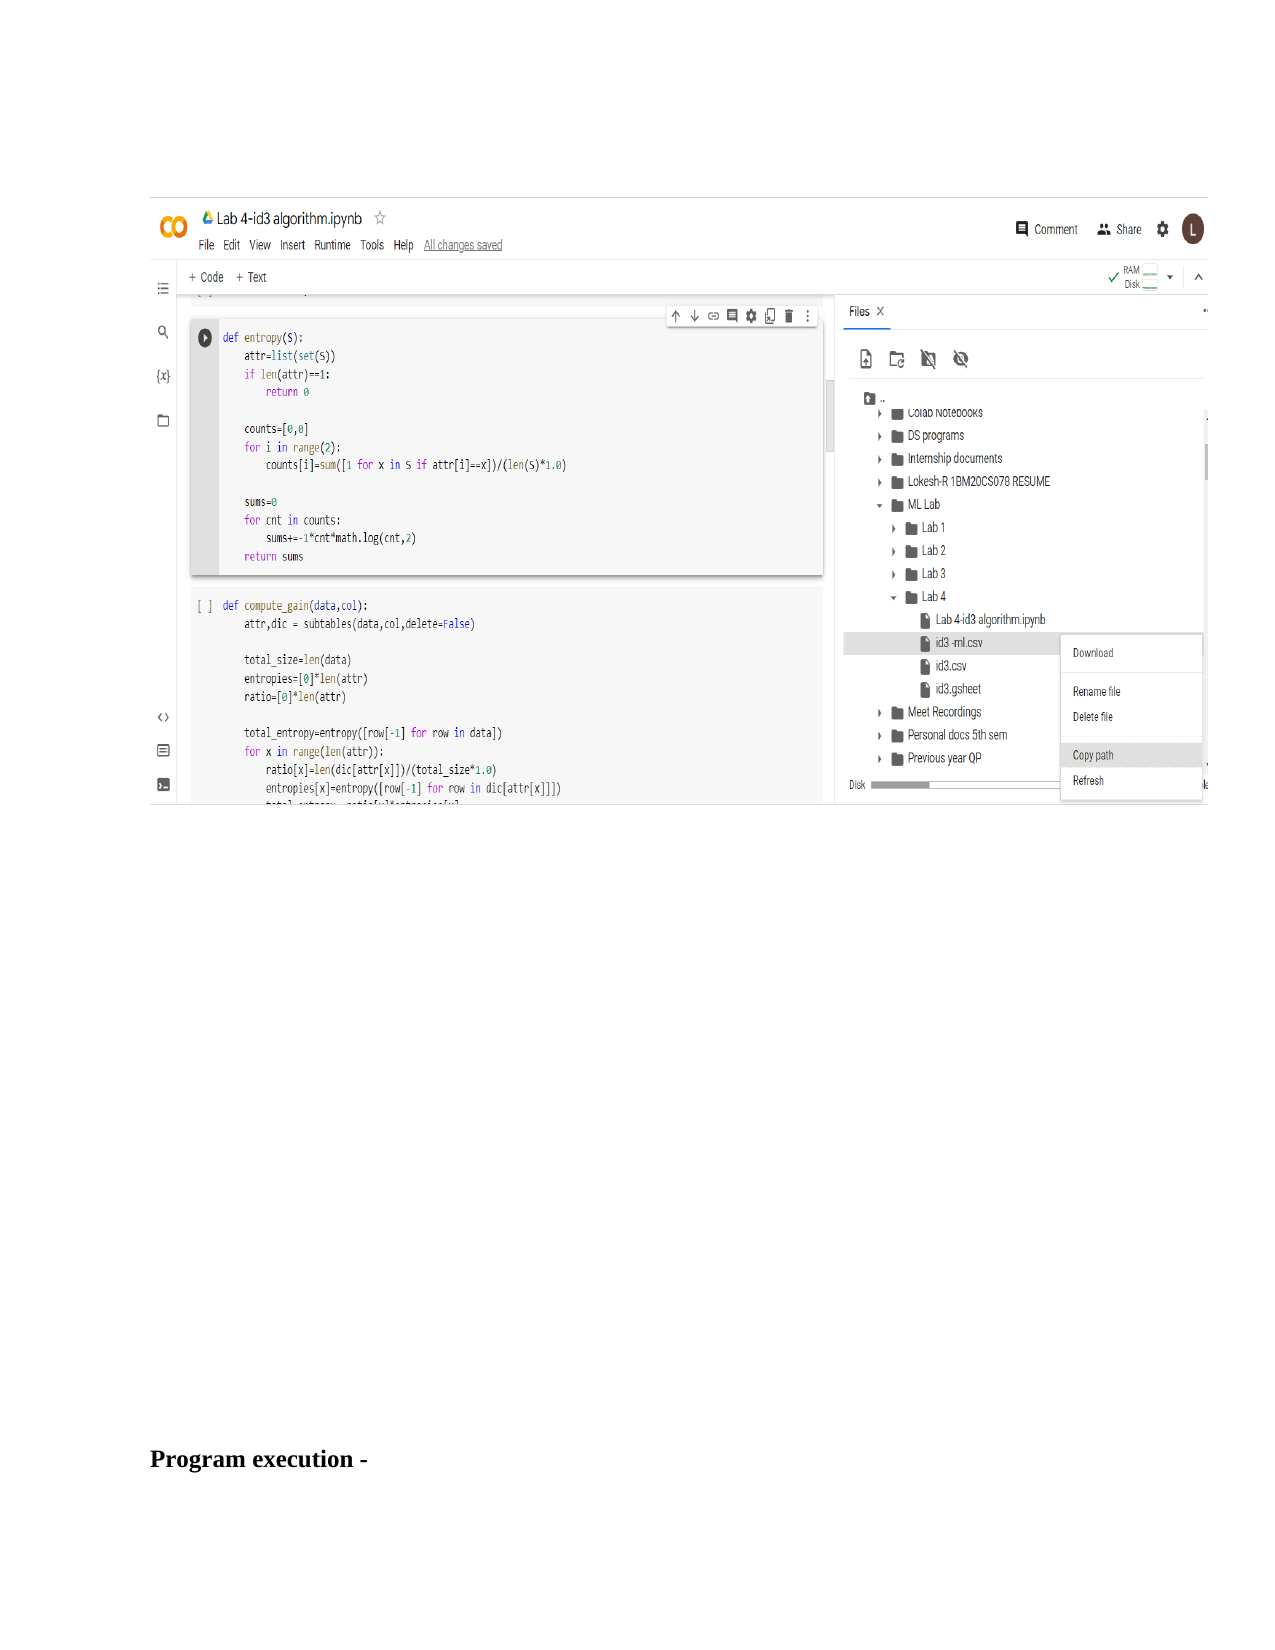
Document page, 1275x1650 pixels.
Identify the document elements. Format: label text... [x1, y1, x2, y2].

picture [150, 197, 1208, 805]
text Program execution - [150, 1444, 1125, 1472]
